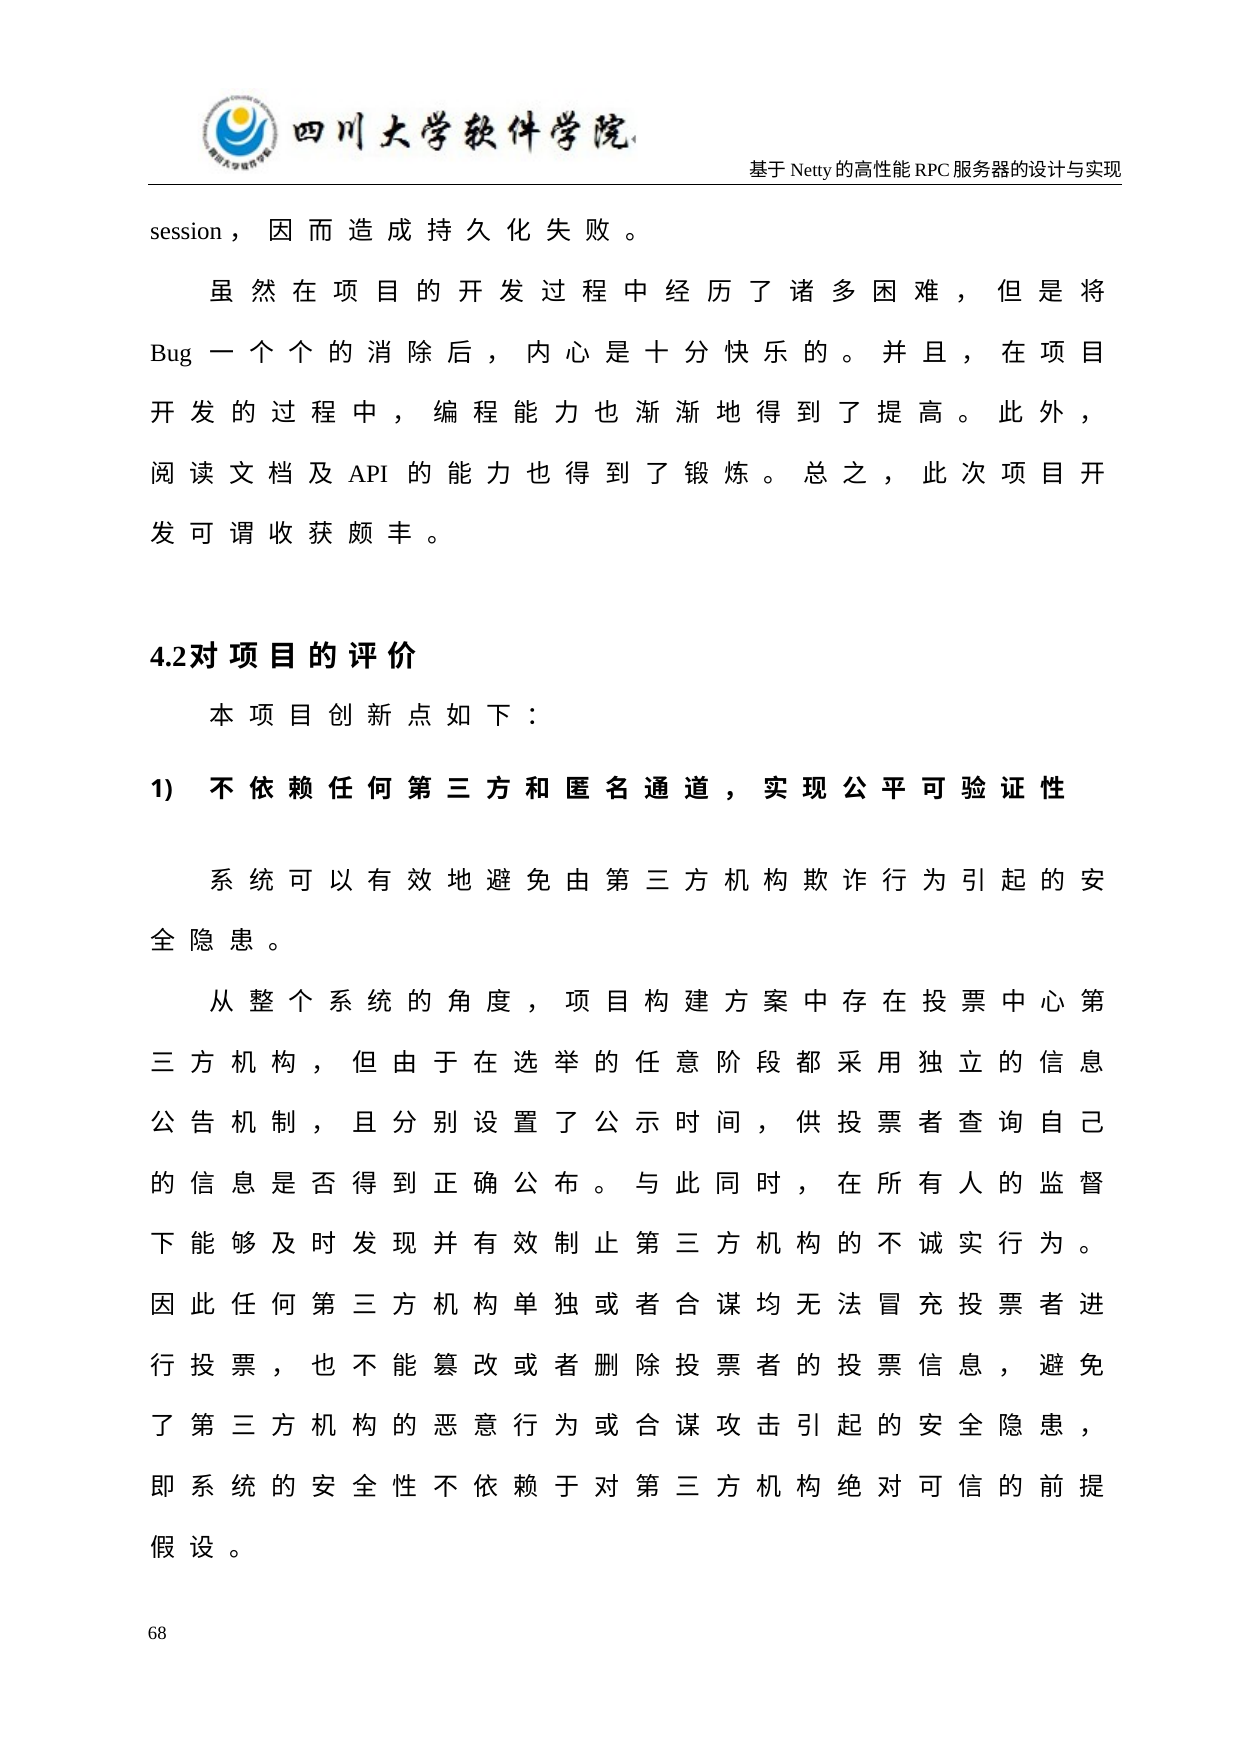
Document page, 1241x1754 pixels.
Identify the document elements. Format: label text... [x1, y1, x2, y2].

list 不依赖任何第三方和匿名通道，实现公平可验证性 [150, 757, 1120, 817]
text 从整个系统的角度，项目构建方案中存在投票中心第三方机构，但由于在选举的任意阶段都采用独立的信息公告机制，且分别设置了公示时间，供投票者查询自己的信息是否得到正确公布。与此同时，在所有人的监督下能够及时发现并有效制止第三方机构的不诚实行为。因此任何第三方机构单独或者合谋均无法冒充投票者进行投票，也不能篡改或者删除投票者的投票信息，避免了第三方机构的恶意行为或合谋攻击引起的安全隐患，即系统的安全性不依赖于对第三方机构绝对可信的前提假设。 [150, 969, 1120, 1575]
picture [197, 88, 639, 177]
subtitle 4.2对项目的评价 [150, 623, 1120, 683]
text 系统可以有效地避免由第三方机构欺诈行为引起的安全隐患。 [150, 848, 1120, 969]
text 本项目创新点如下： [150, 683, 1120, 744]
text 虽然在项目的开发过程中经历了诸多困难，但是将Bug一个个的消除后，内心是十分快乐的。并且，在项目开发的过程中，编程能力也渐渐地得到了提高。此外，阅读文档及API的能力也得到了锻炼。总之，此次项目开发可谓收获颇丰。 [150, 259, 1120, 562]
